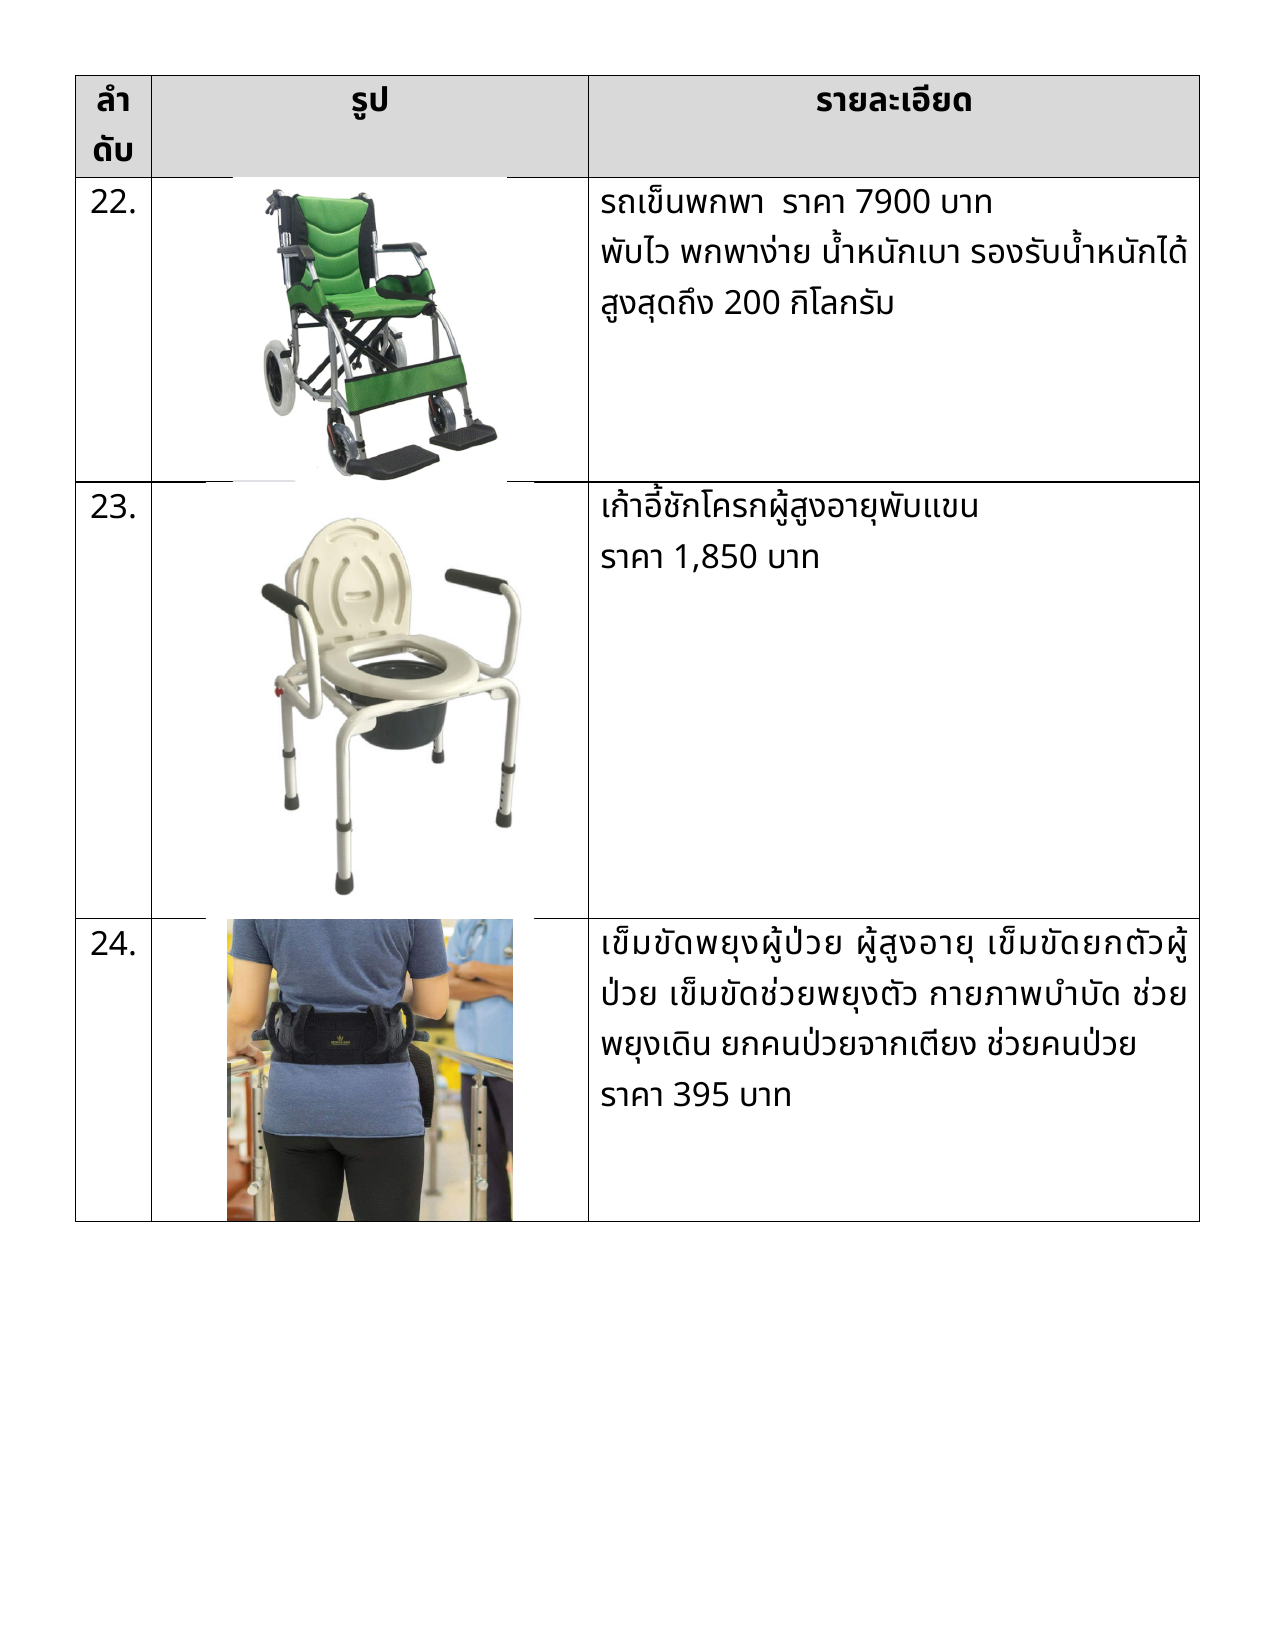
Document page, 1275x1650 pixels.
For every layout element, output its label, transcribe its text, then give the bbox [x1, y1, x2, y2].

table_cell เข็มขัดพยุงผู้ป่วย ผู้สูงอายุ เข็มขัดยกตัวผู้ป่วย เข็มขัดช่วยพยุงตัว กายภาพบำบัด ช่วยพยุงเดิน ยกคนป่วยจากเตียง ช่วยคนป่วย ราคา 395 บาท [589, 919, 1199, 1221]
table_cell [152, 178, 232, 481]
table_cell [152, 483, 205, 918]
picture [205, 177, 535, 1221]
table_cell [152, 919, 227, 1221]
table_header รายละเอียด [589, 76, 1199, 177]
table_cell รถเข็นพกพา ราคา 7900 บาท พับไว พกพาง่าย น้ำหนักเบา รองรับน้ำหนักได้สูงสุดถึง 200 กิโลกรัม [589, 178, 1199, 481]
table_header ลำดับ [76, 76, 151, 177]
table_cell [507, 178, 588, 481]
table_cell เก้าอี้ชักโครกผู้สูงอายุพับแขน ราคา 1,850 บาท [589, 483, 1199, 918]
table_cell [535, 483, 588, 918]
table_cell 24. [76, 919, 151, 1221]
table_cell 22. [76, 178, 151, 481]
table_cell [513, 919, 588, 1221]
table_cell 23. [76, 483, 151, 918]
table_header รูป [152, 76, 588, 177]
